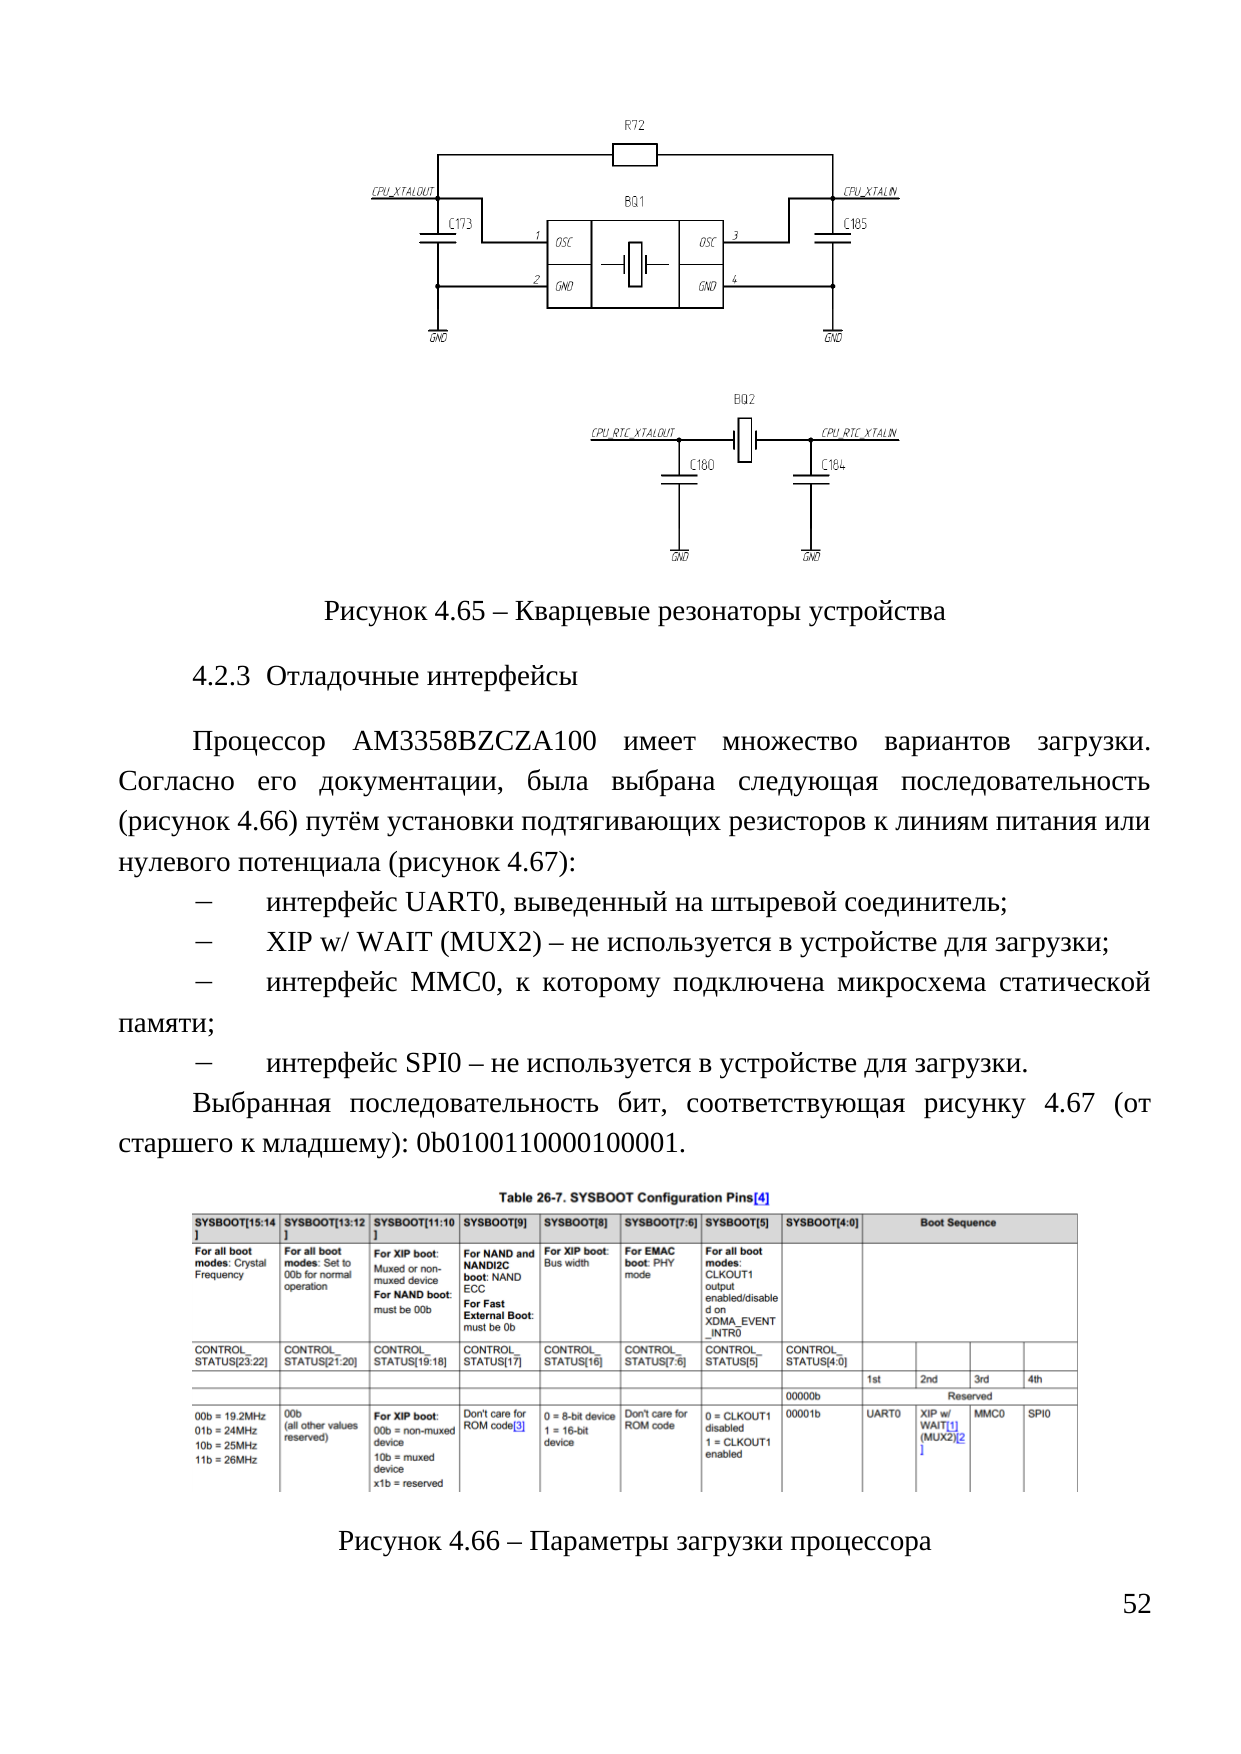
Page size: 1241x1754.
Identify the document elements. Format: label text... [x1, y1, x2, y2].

subtitle 4.2.3 Отладочные интерфейсы [192, 658, 1152, 691]
text Рисунок 4.66 – Параметры загрузки процессора [118, 1523, 1152, 1557]
text Процессор AM3358BZCZA100 имеет множество вариантов загрузки. Согласно его документации, была выбрана следующая последовательность (рисунок 4.66) путём установки подтягивающих резисторов к линиям питания или нулевого потенциала (рисунок 4.67): [118, 723, 1152, 877]
text Рисунок 4.65 – Кварцевые резонаторы устройства [118, 593, 1152, 626]
picture [192, 1190, 1078, 1492]
text интерфейс MMC0, к которому подключена микросхема статической памяти; [118, 964, 1152, 1038]
text интерфейс SPI0 – не используется в устройстве для загрузки. [118, 1045, 1152, 1079]
text интерфейс UART0, выведенный на штыревой соединитель; [118, 884, 1152, 918]
text Выбранная последовательность бит, соответствующая рисунку 4.67 (от старшего к младшему): 0b0100110000100001. [118, 1085, 1152, 1159]
text XIP w/ WAIT (MUX2) – не используется в устройстве для загрузки; [118, 924, 1152, 958]
